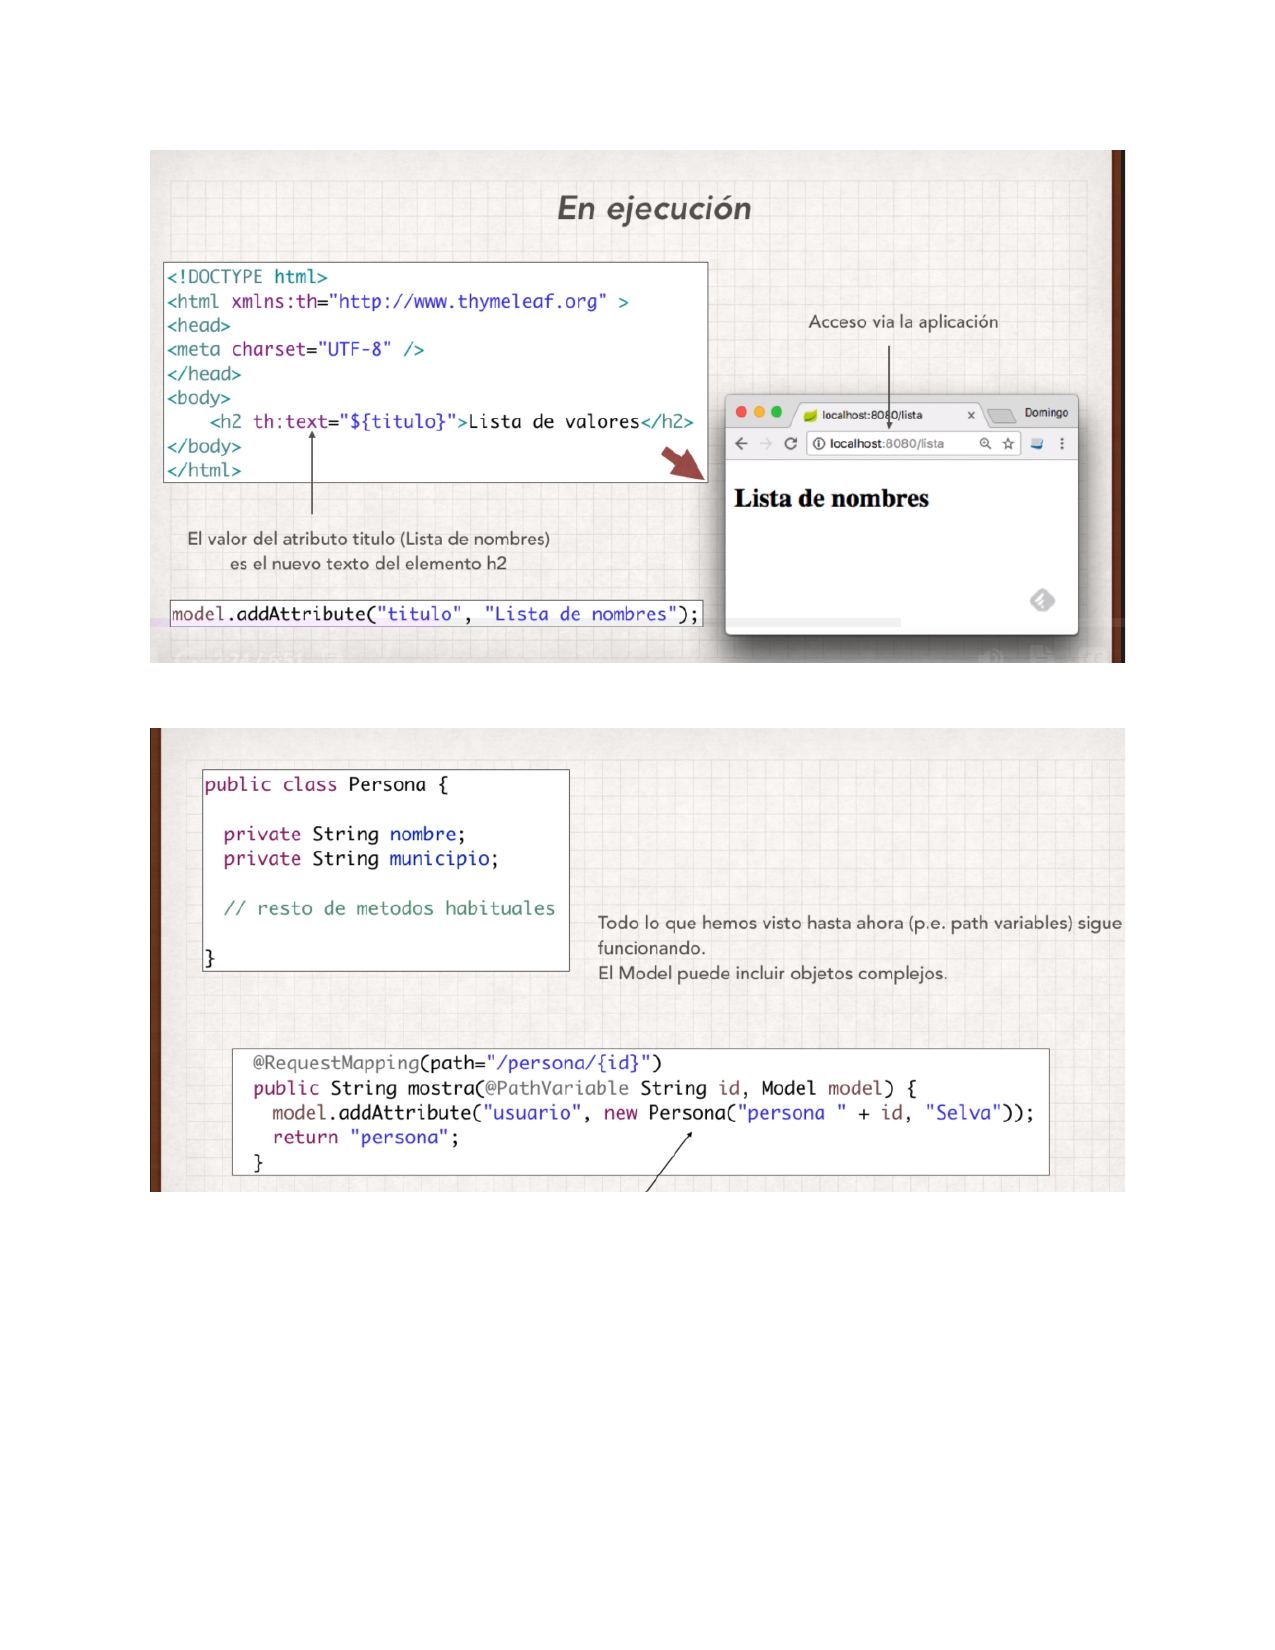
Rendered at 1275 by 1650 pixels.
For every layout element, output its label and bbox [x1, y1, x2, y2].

picture [150, 728, 1125, 1192]
picture [150, 150, 1125, 663]
